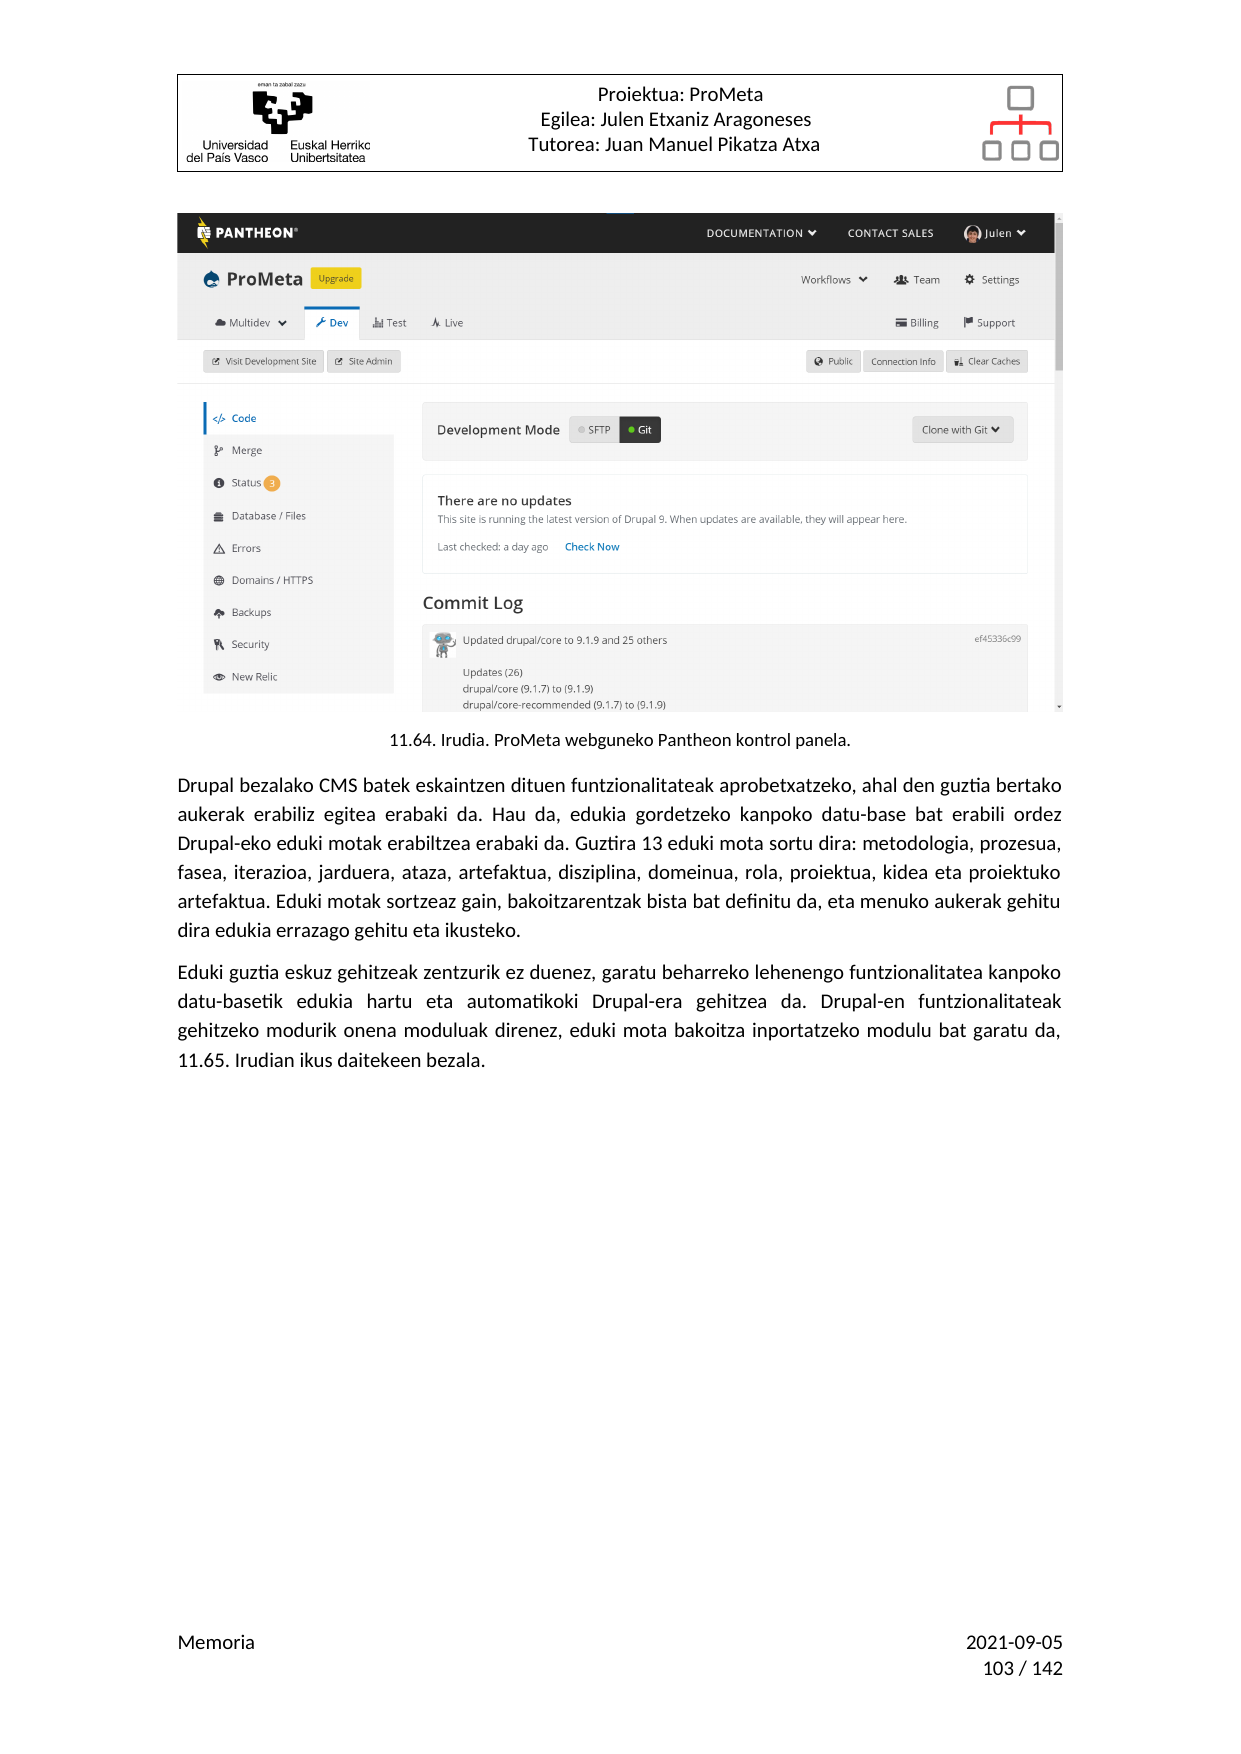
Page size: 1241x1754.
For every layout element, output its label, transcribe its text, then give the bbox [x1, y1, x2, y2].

picture [177, 213, 1063, 712]
picture [978, 80, 1060, 162]
text Drupal bezalako CMS batek eskaintzen dituen funtzionalitateak aprobetxatzeko, ahal den guztia bertako aukerak erabiliz egitea erabaki da. Hau da, edukia gordetzeko kanpoko datu-base bat erabili ordez Drupal-eko eduki motak erabiltzea erabaki da. Guztira 13 eduki mota sortu dira: metodologia, prozesua, fasea, iterazioa, jarduera, ataza, artefaktua, disziplina, domeinua, rola, proiektua, kidea eta proiektuko artefaktua. Eduki motak sortzeaz gain, bakoitzarentzak bista bat definitu da, eta menuko aukerak gehitu dira edukia errazago gehitu eta ikusteko. [177, 772, 1063, 943]
picture [182, 81, 370, 162]
